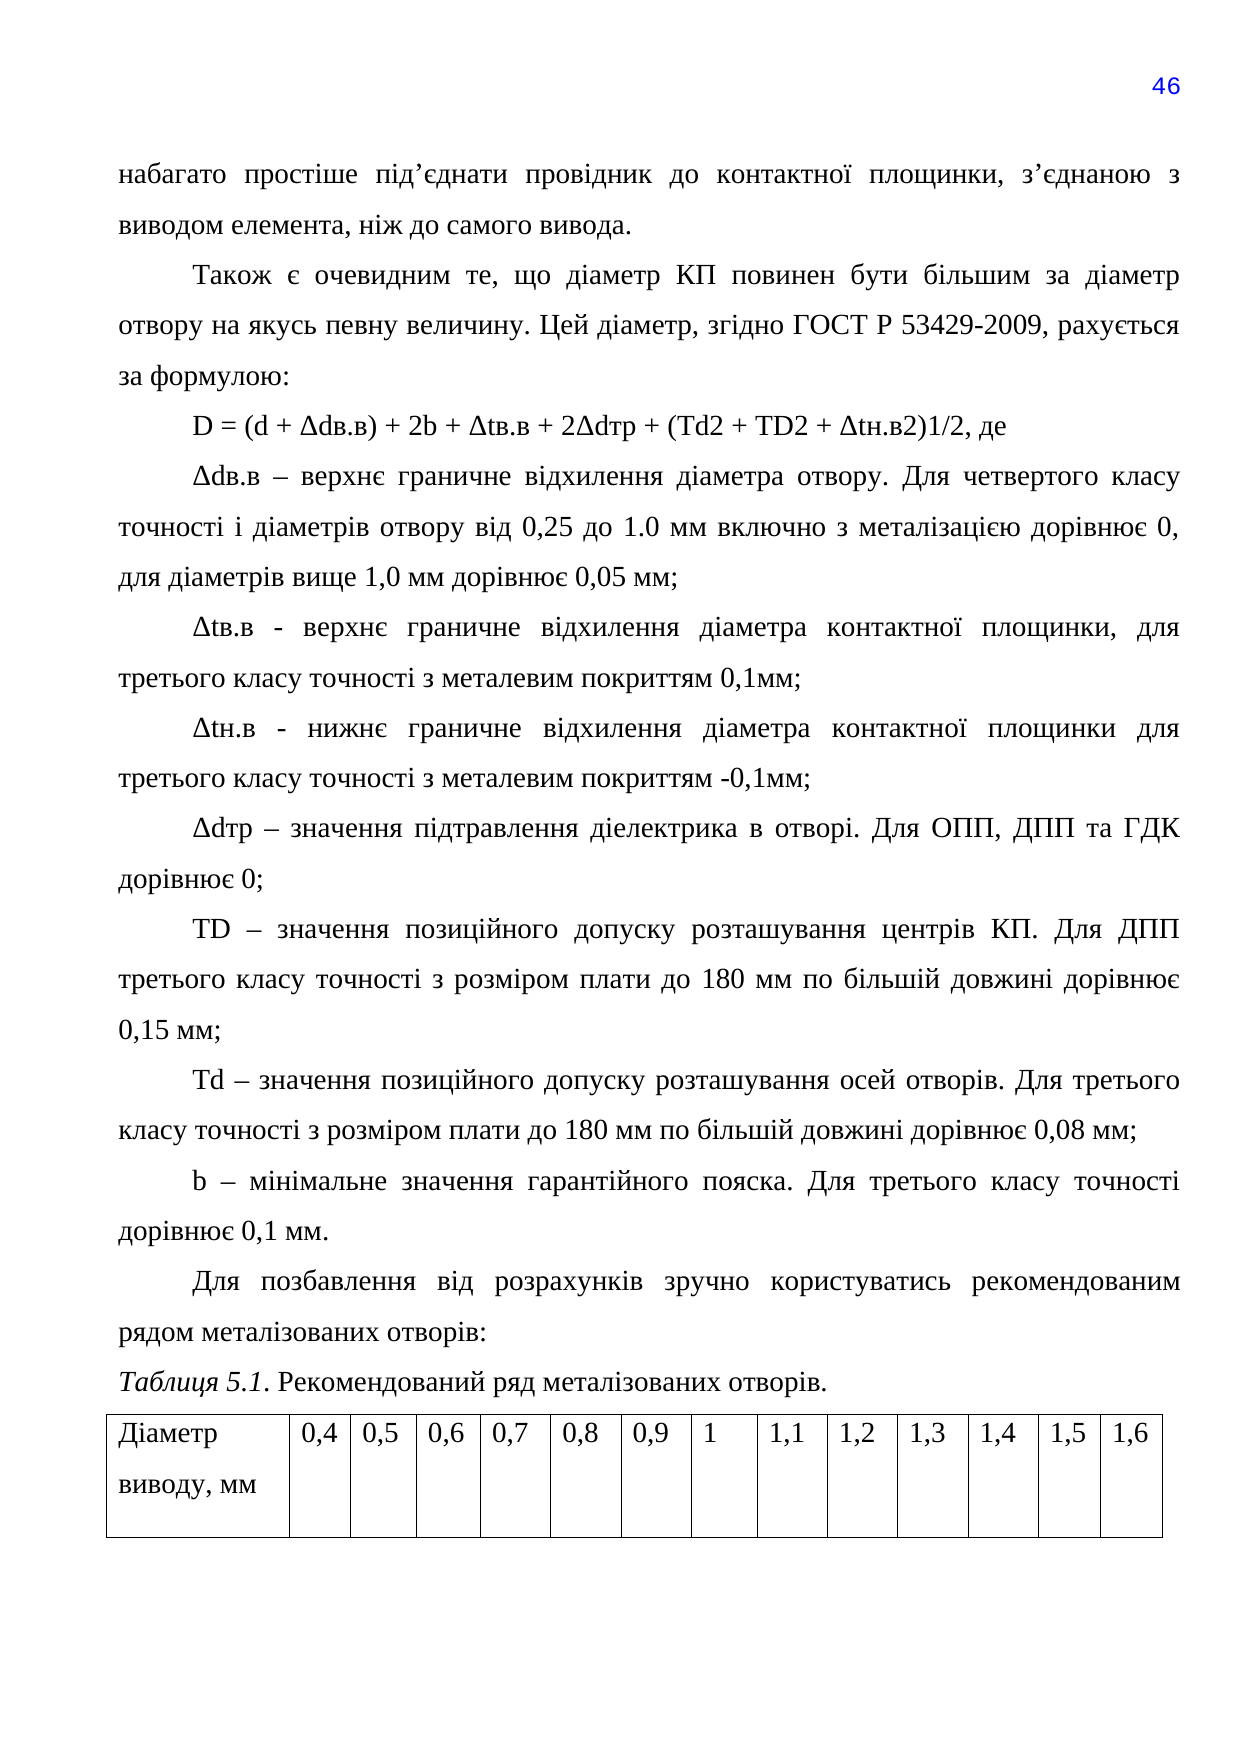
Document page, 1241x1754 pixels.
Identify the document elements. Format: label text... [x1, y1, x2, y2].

text Δdтр – значення підтравлення діелектрика в отворі. Для ОПП, ДПП та ГДК дорівнює 0; [118, 811, 1181, 894]
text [118, 157, 1181, 240]
table_header 0,4 [290, 1415, 350, 1537]
text D = (d + Δdв.в) + 2b + Δtв.в + 2Δdтр + (Td2 + TD2 + Δtн.в2)1/2, де [118, 408, 1181, 442]
table_header 0,5 [351, 1415, 416, 1537]
text Також є очевидним те, що діаметр КП повинен бути більшим за діаметр отвору на якусь певну величину. Цей діаметр, згідно ГОСТ Р 53429-2009, рахується за формулою: [118, 257, 1181, 391]
text . Рекомендований ряд металізованих отворів. [118, 1364, 1181, 1398]
text TD – значення позиційного допуску розташування центрів КП. Для ДПП третього класу точності з розміром плати до 180 мм по більшій довжині дорівнює 0,15 мм; [118, 911, 1181, 1045]
text Δdв.в – верхнє граничне відхилення діаметра отвору. Для четвертого класу точності і діаметрів отвору від 0,25 до 1.0 мм включно з металізацією дорівнює 0, для діаметрів вище 1,0 мм дорівнює 0,05 мм; [118, 458, 1181, 593]
text Для позбавлення від розрахунків зручно користуватись рекомендованим рядом металізованих отворів: [118, 1263, 1181, 1347]
table_header Діаметр виводу, мм [107, 1415, 289, 1537]
text Δtн.в - нижнє граничне відхилення діаметра контактної площинки для третього класу точності з металевим покриттям -0,1мм; [118, 710, 1181, 794]
text b – мінімальне значення гарантійного пояска. Для третього класу точності дорівнює 0,1 мм. [118, 1163, 1181, 1247]
table_header 1,1 [758, 1415, 827, 1537]
table_header 1,3 [898, 1415, 968, 1537]
table_header 0,6 [417, 1415, 480, 1537]
table_header 1,2 [828, 1415, 897, 1537]
text Td – значення позиційного допуску розташування осей отворів. Для третього класу точності з розміром плати до 180 мм по більшій довжині дорівнює 0,08 мм; [118, 1062, 1181, 1146]
table_header 1 [692, 1415, 757, 1537]
table_header 0,7 [481, 1415, 550, 1537]
table_header 1,4 [969, 1415, 1038, 1537]
table_header 1,6 [1101, 1415, 1162, 1537]
text Δtв.в - верхнє граничне відхилення діаметра контактної площинки, для третього класу точності з металевим покриттям 0,1мм; [118, 609, 1181, 693]
table_header 0,8 [551, 1415, 621, 1537]
table_header 1,5 [1039, 1415, 1100, 1537]
table_header 0,9 [622, 1415, 691, 1537]
